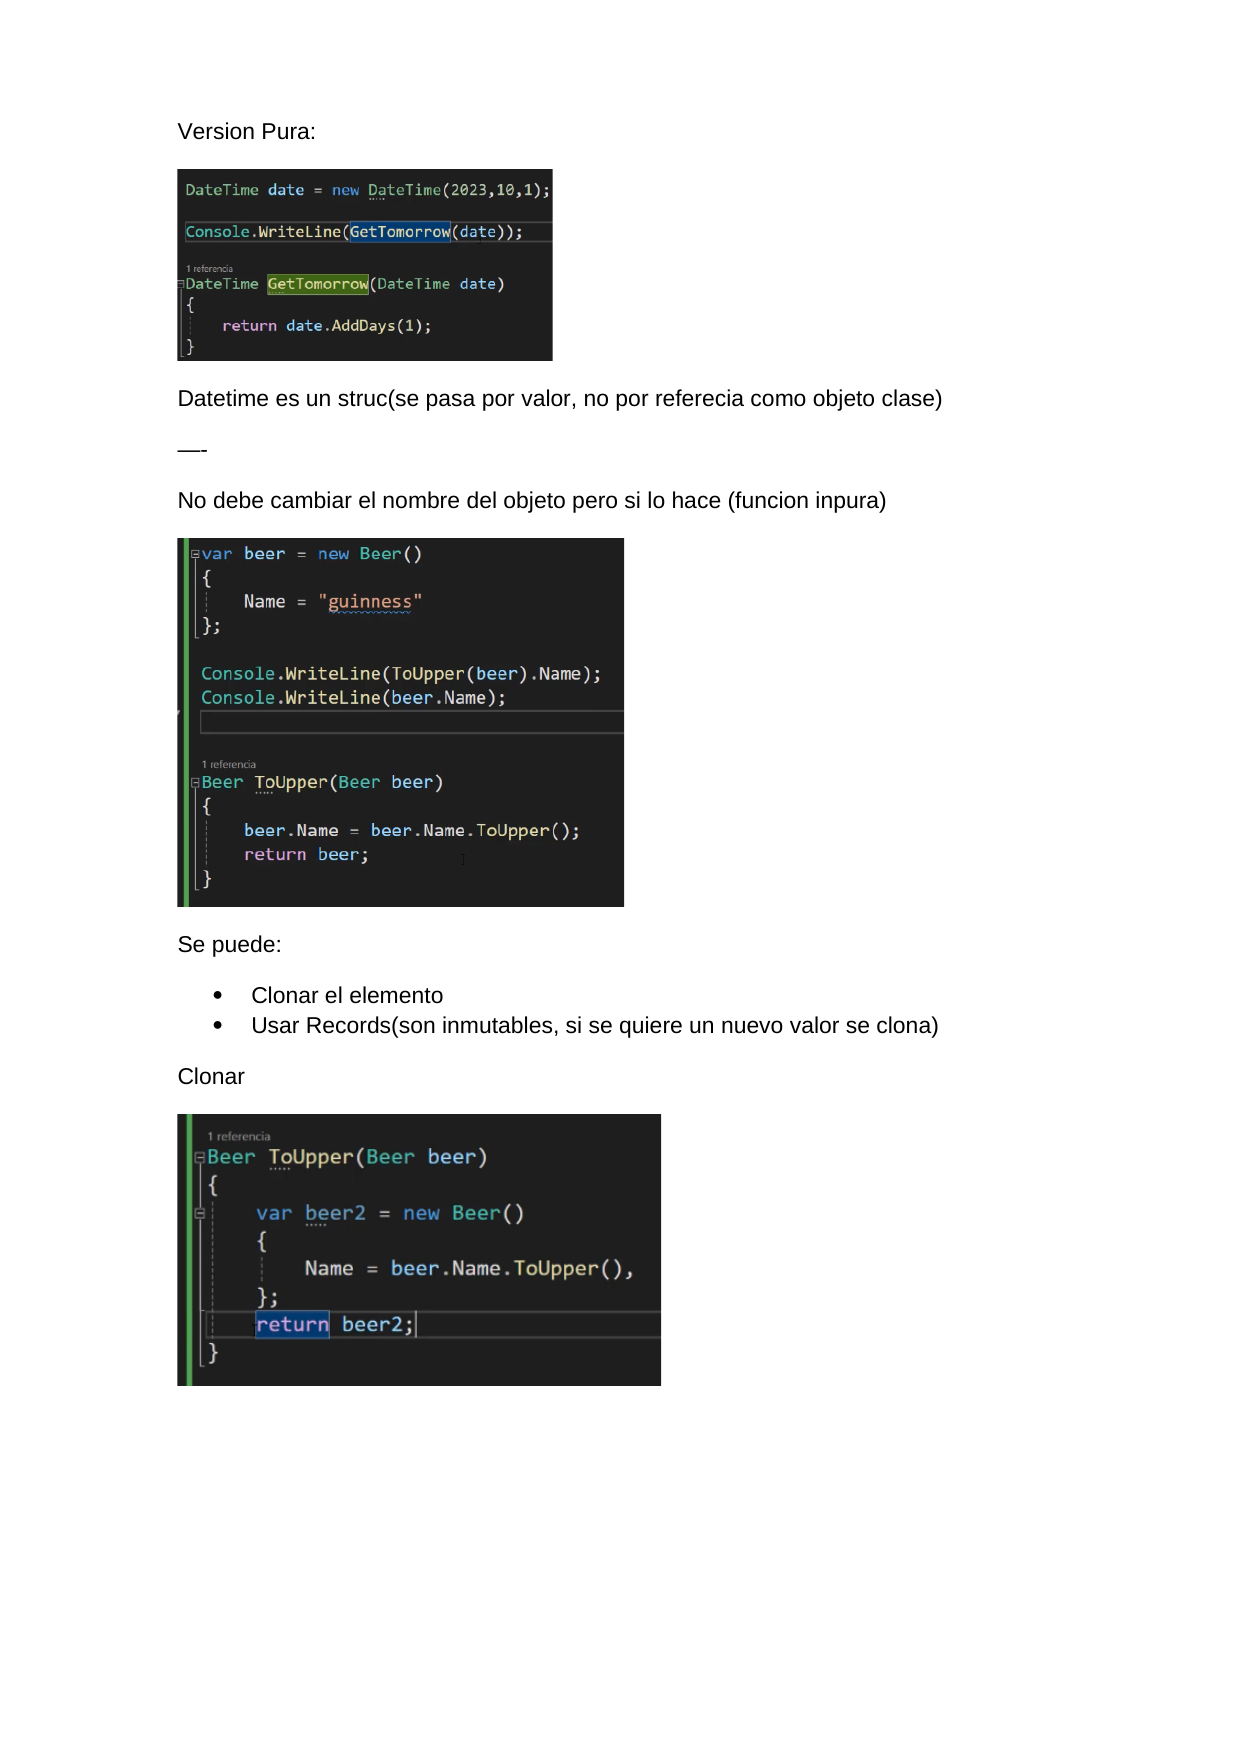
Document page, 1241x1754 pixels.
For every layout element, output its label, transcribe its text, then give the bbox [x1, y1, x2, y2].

picture [177, 1114, 662, 1386]
list Clonar el elemento [213, 982, 1152, 1008]
text Datetime es un struc(se pasa por valor, no por referecia como objeto clase) [177, 385, 1152, 412]
picture [177, 538, 625, 907]
text —- [177, 436, 1152, 463]
text Se puede: [177, 931, 1152, 957]
list Usar Records(son inmutables, si se quiere un nuevo valor se clona) [213, 1012, 1152, 1038]
text No debe cambiar el nombre del objeto pero si lo hace (funcion inpura) [177, 487, 1152, 514]
picture [177, 169, 553, 361]
text Clonar [177, 1063, 1152, 1089]
text Version Pura: [177, 118, 1152, 144]
